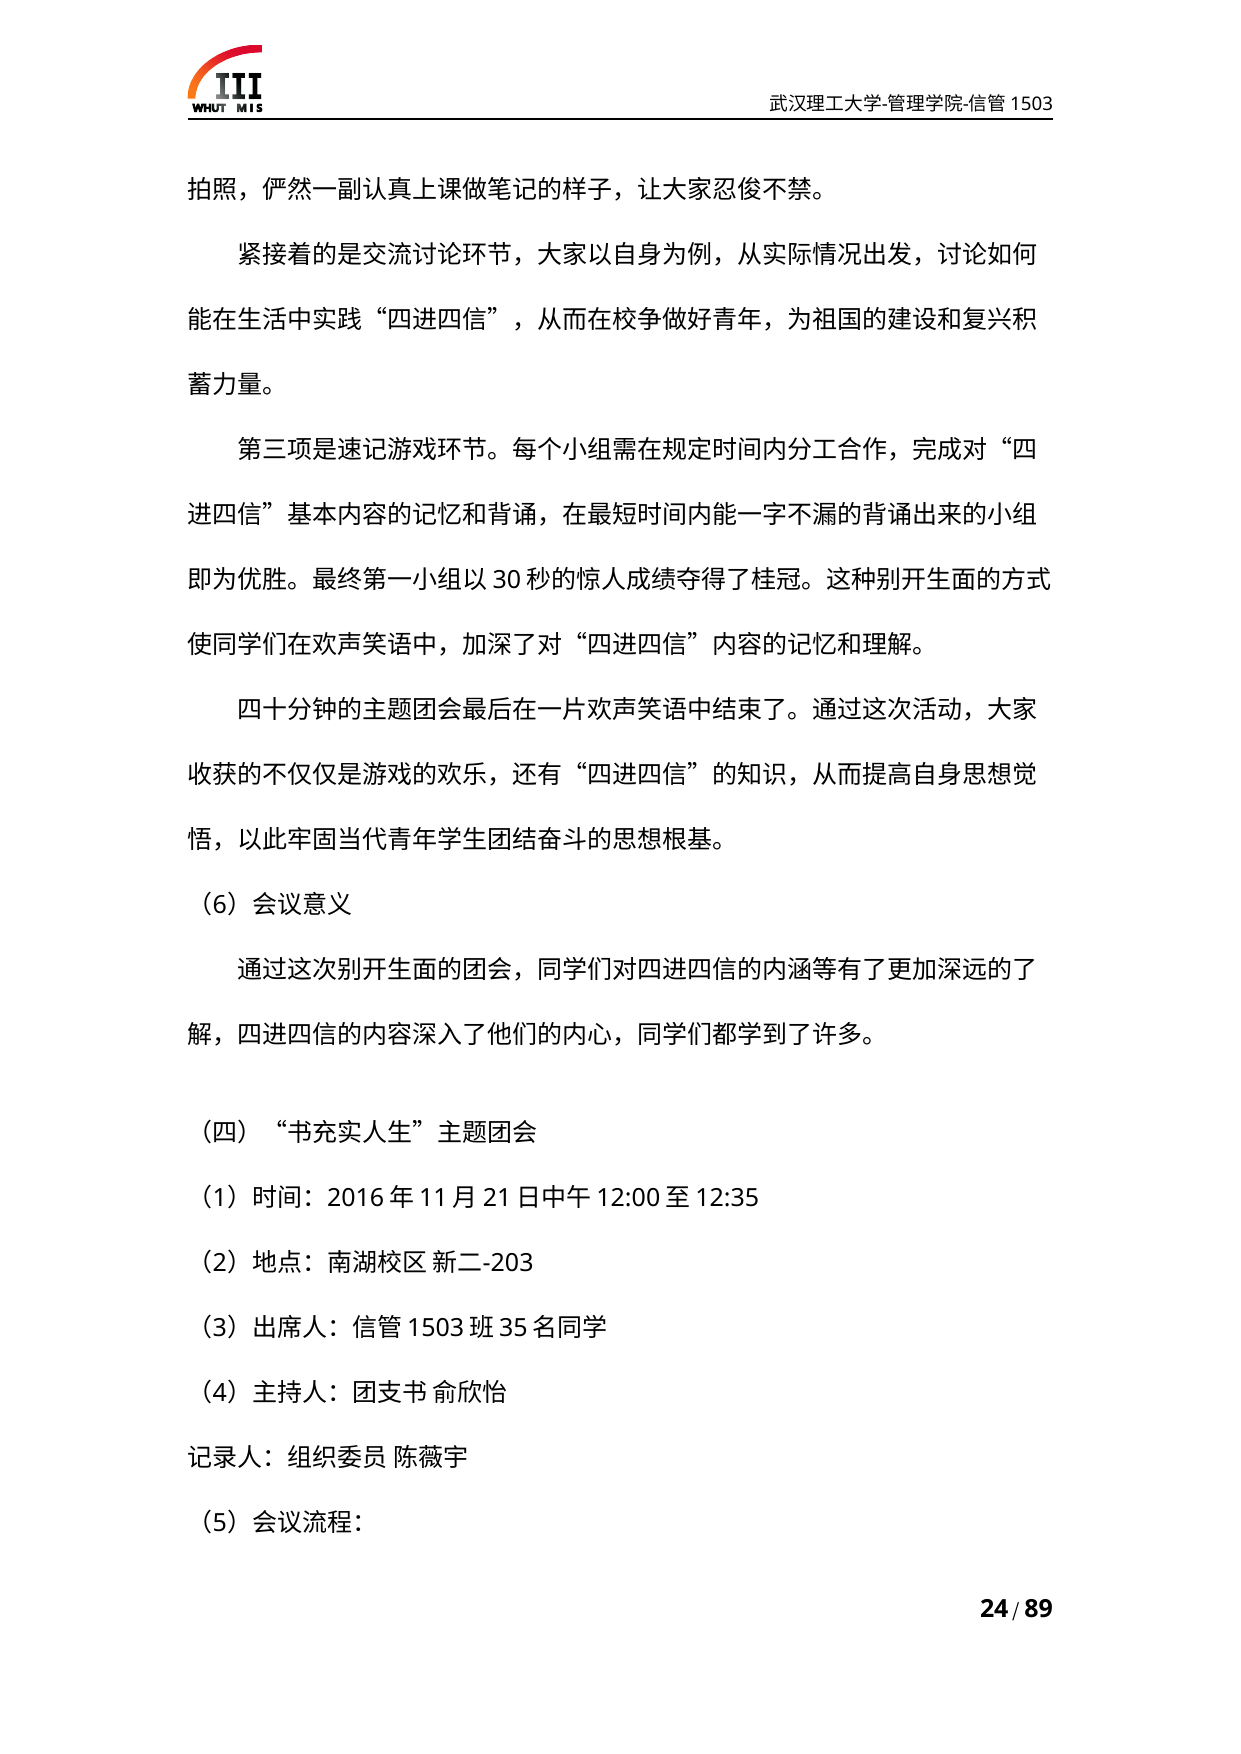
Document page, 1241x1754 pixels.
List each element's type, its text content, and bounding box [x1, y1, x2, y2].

text 通过这次别开生面的团会，同学们对四进四信的内涵等有了更加深远的了解，四进四信的内容深入了他们的内心，同学们都学到了许多。 [187, 936, 1053, 1066]
text 记录人：组织委员 陈薇宇 [187, 1423, 1053, 1488]
text 四十分钟的主题团会最后在一片欢声笑语中结束了。通过这次活动，大家收获的不仅仅是游戏的欢乐，还有“四进四信”的知识，从而提高自身思想觉悟，以此牢固当代青年学生团结奋斗的思想根基。 [187, 676, 1053, 871]
text （1）时间：2016年11月21日中午12:00至12:35 [187, 1163, 1053, 1228]
text （4）主持人：团支书 俞欣怡 [187, 1358, 1053, 1423]
text 紧接着的是交流讨论环节，大家以自身为例，从实际情况出发，讨论如何能在生活中实践“四进四信”，从而在校争做好青年，为祖国的建设和复兴积蓄力量。 [187, 221, 1053, 416]
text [187, 156, 1053, 221]
text 第三项是速记游戏环节。每个小组需在规定时间内分工合作，完成对“四进四信”基本内容的记忆和背诵，在最短时间内能一字不漏的背诵出来的小组即为优胜。最终第一小组以30秒的惊人成绩夺得了桂冠。这种别开生面的方式使同学们在欢声笑语中，加深了对“四进四信”内容的记忆和理解。 [187, 416, 1053, 676]
text （2）地点：南湖校区 新二-203 [187, 1228, 1053, 1293]
text （5）会议流程： [187, 1488, 1053, 1553]
text （6）会议意义 [187, 871, 1053, 936]
picture [187, 45, 264, 116]
text （四）“书充实人生”主题团会 [187, 1098, 1053, 1163]
text （3）出席人：信管1503班35名同学 [187, 1293, 1053, 1358]
